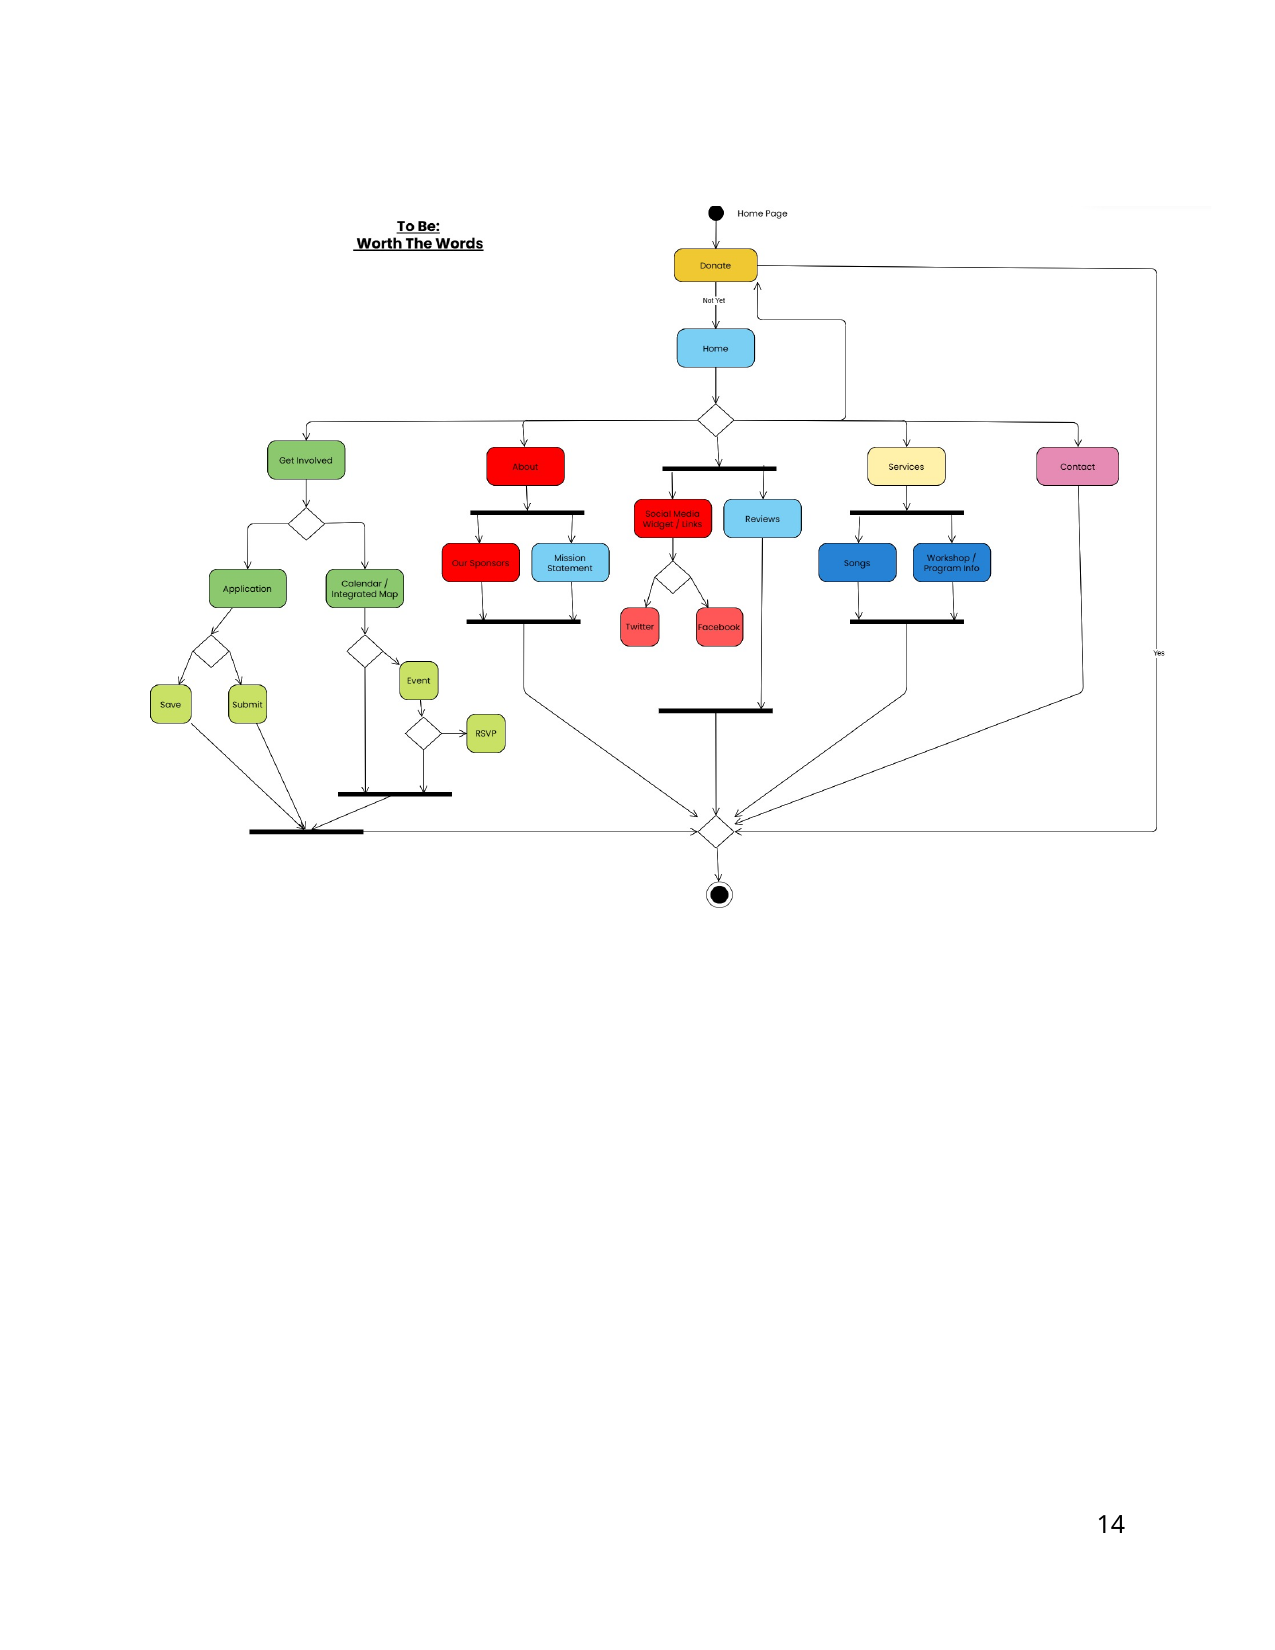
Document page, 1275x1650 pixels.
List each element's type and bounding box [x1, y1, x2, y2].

picture [150, 206, 1212, 908]
